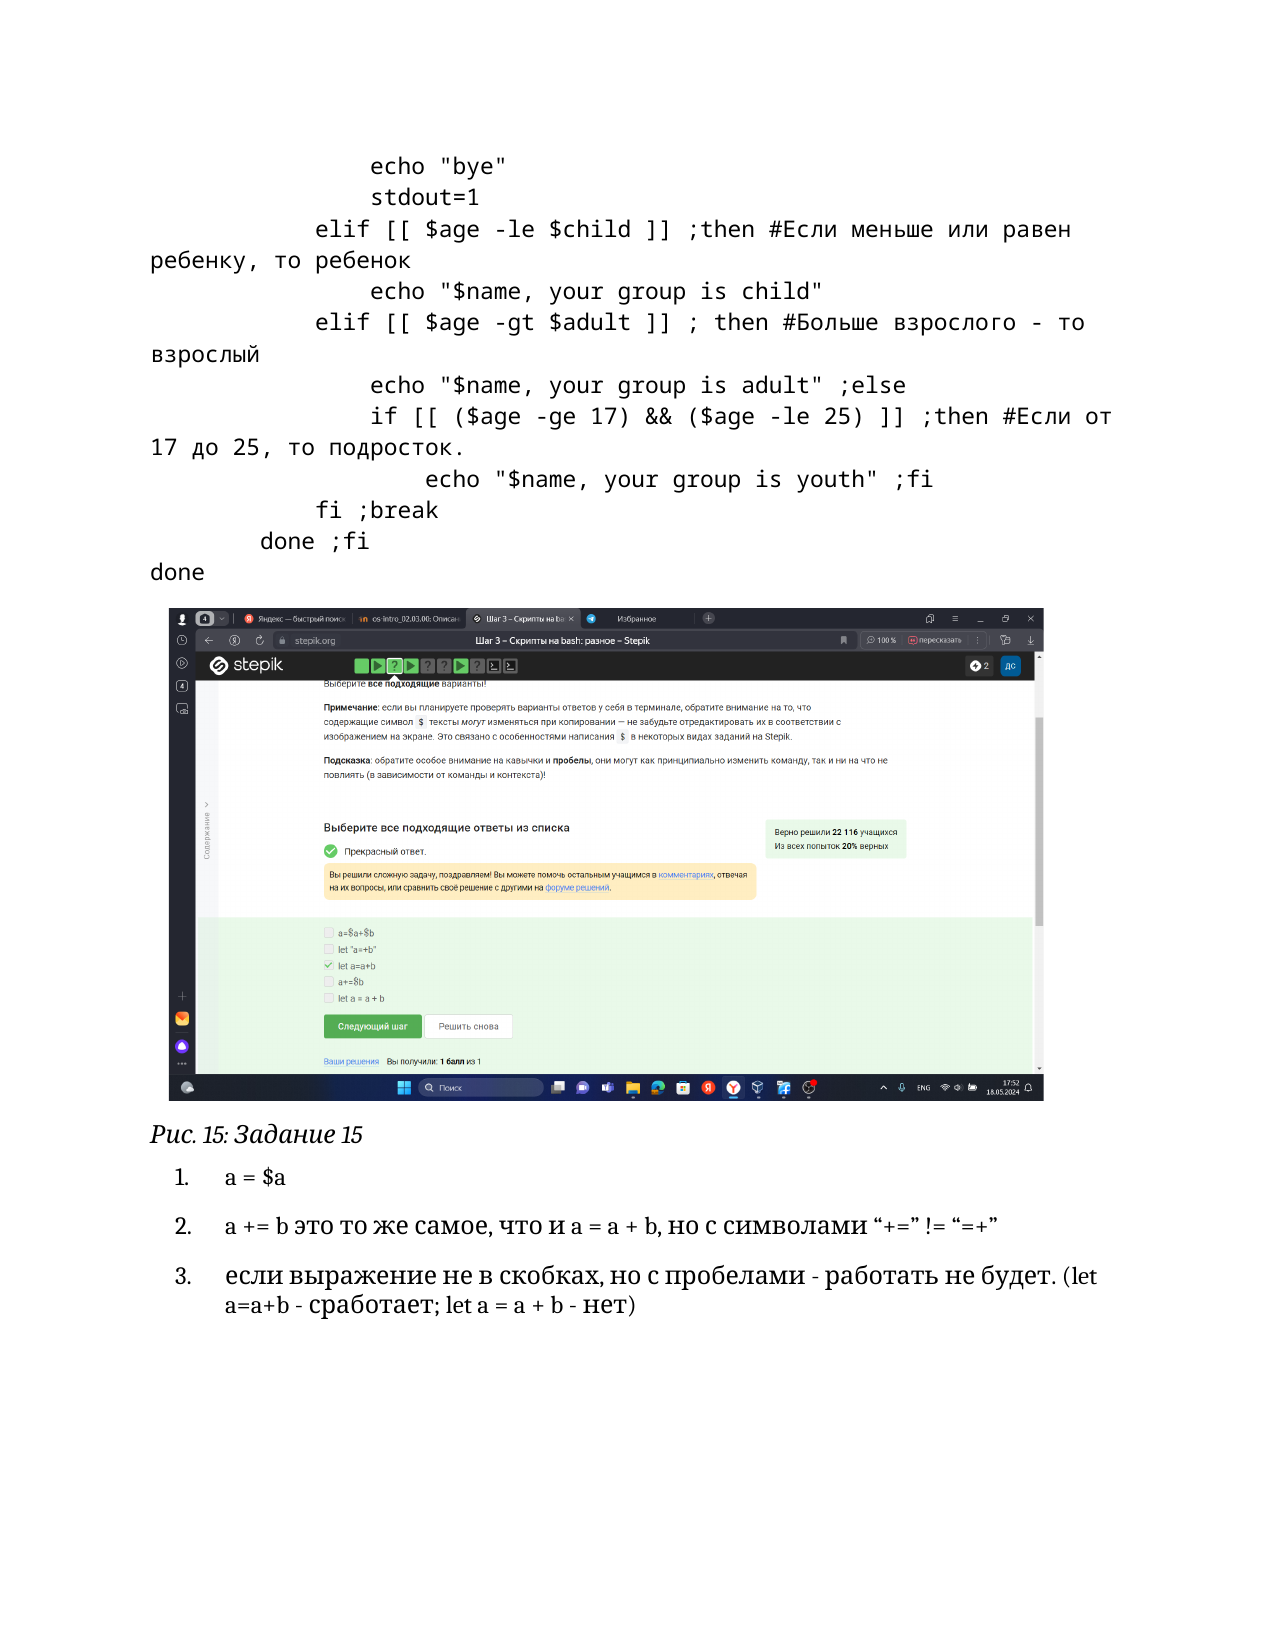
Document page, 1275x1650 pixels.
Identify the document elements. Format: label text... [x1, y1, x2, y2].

list если выражение не в скобках, но с пробелами - работать не будет. (let a=a+b - сработает; let a = a + b - нет) [175, 1262, 1125, 1319]
list a += b это то же самое, что и a = a + b, но с символами “+=” != “=+” [175, 1212, 1125, 1241]
list a = $a [175, 1163, 1125, 1191]
text Рис. 15: Задание 15 [150, 1121, 1125, 1150]
picture [168, 608, 1044, 1101]
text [150, 150, 1125, 587]
